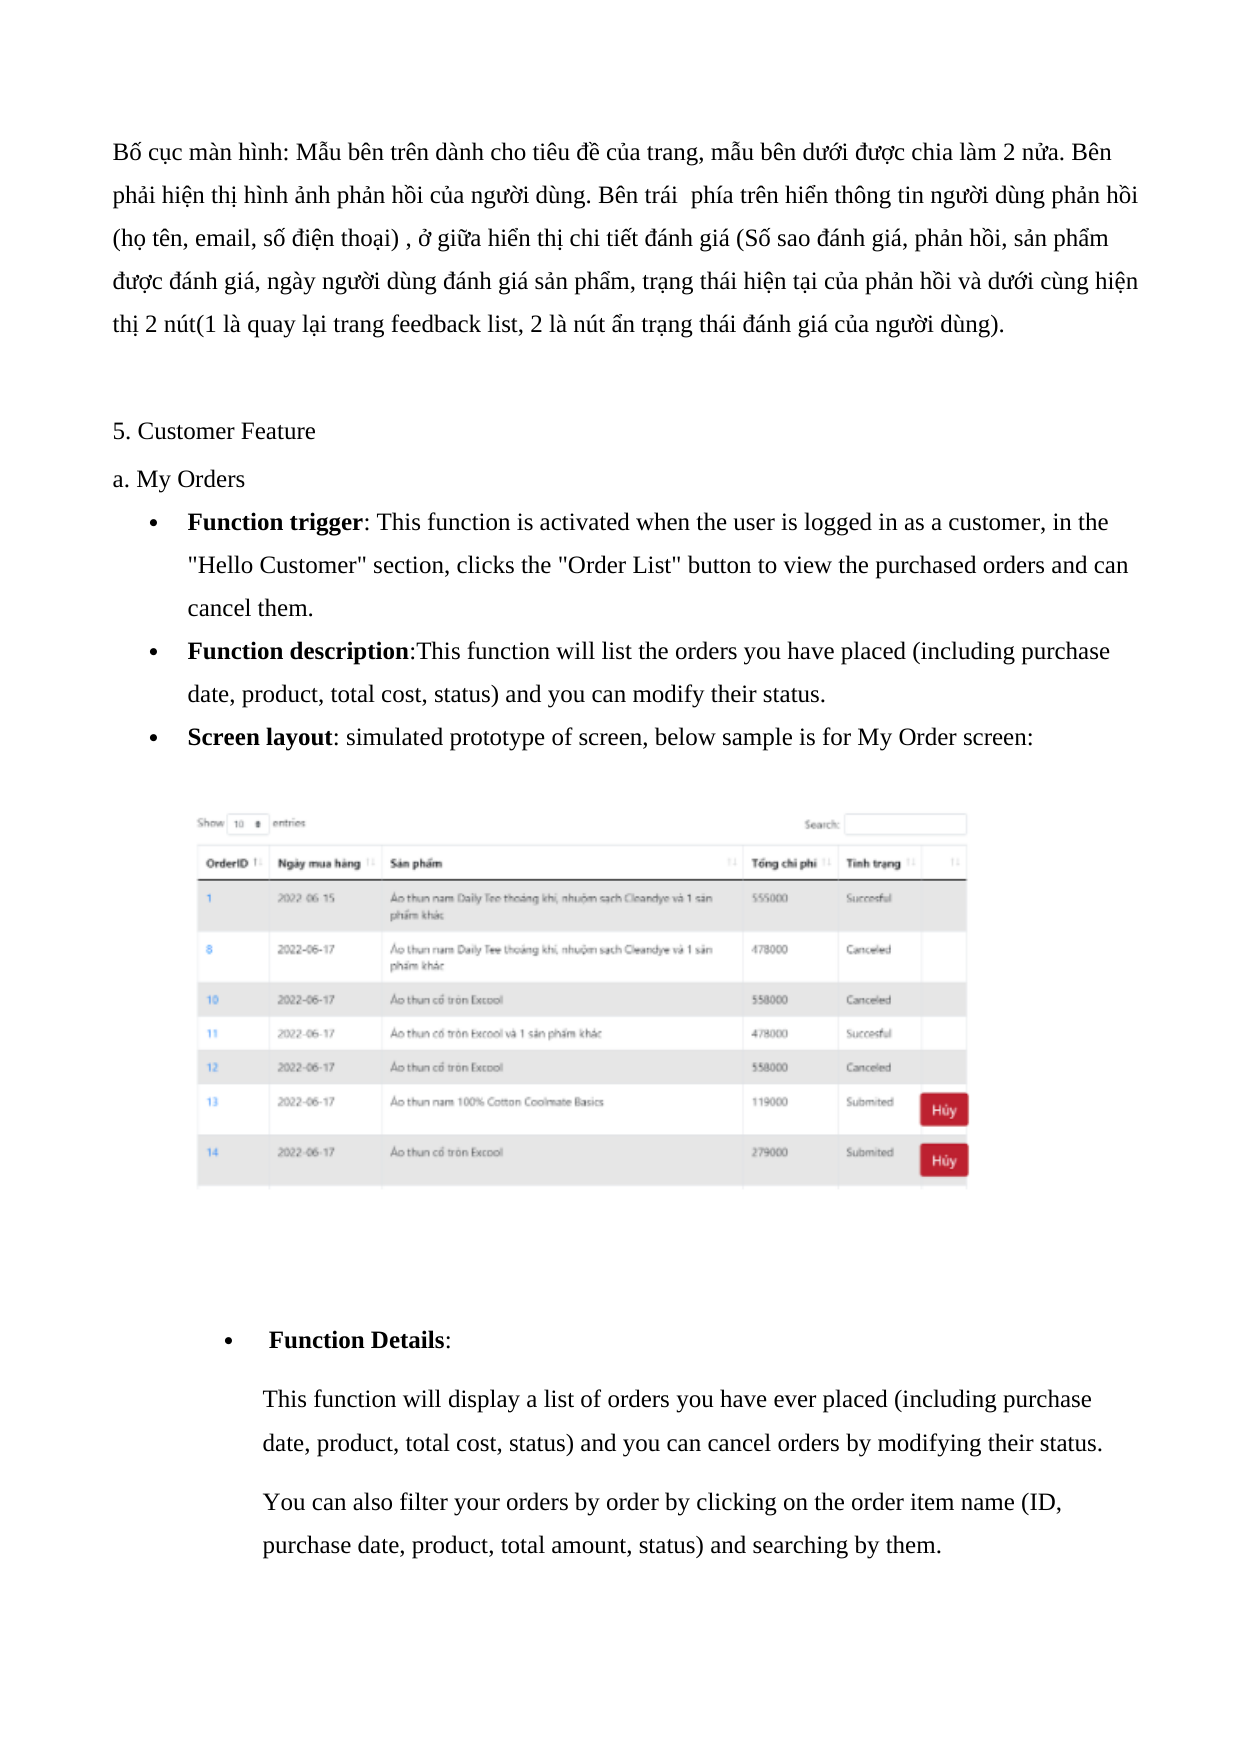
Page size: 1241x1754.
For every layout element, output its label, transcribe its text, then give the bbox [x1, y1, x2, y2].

text This function will display a list of orders you have ever placed (including purchase date, product, total cost, status) and you can cancel orders by modifying their status. [262, 1384, 1143, 1456]
list Function Details: [225, 1325, 1143, 1353]
text You can also filter your orders by order by clicking on the order item name (ID, purchase date, product, total amount, status) and searching by them. [262, 1487, 1143, 1559]
list Function trigger: This function is activated when the user is logged in as a customer, in the "Hello Customer" section, clicks the "Order List" button to view the purchased orders and can cancel them. [150, 507, 1143, 622]
list Function description:This function will list the orders you have placed (including purchase date, product, total cost, status) and you can modify their status. [150, 636, 1143, 708]
list Screen layout: simulated prototype of screen, below sample is for My Order screen: [150, 722, 1143, 751]
picture [150, 765, 1027, 1224]
text Bố cục màn hình: Mẫu bên trên dành cho tiêu đề của trang, mẫu bên dưới được chia làm 2 nửa. Bên phải hiện thị hình ảnh phản hồi của người dùng. Bên trái phía trên hiển thông tin người dùng phản hồi (họ tên, email, số điện thoại) , ở giữa hiển thị chi tiết đánh giá (Số sao đánh giá, phản hồi, sản phẩm được đánh giá, ngày người dùng đánh giá sản phẩm, trạng thái hiện tại của phản hồi và dưới cùng hiện thị 2 nút(1 là quay lại trang feedback list, 2 là nút ẩn trạng thái đánh giá của người dùng). [112, 137, 1143, 338]
subtitle 5. Customer Feature [112, 416, 1143, 445]
subtitle a. My Orders [112, 464, 1143, 492]
